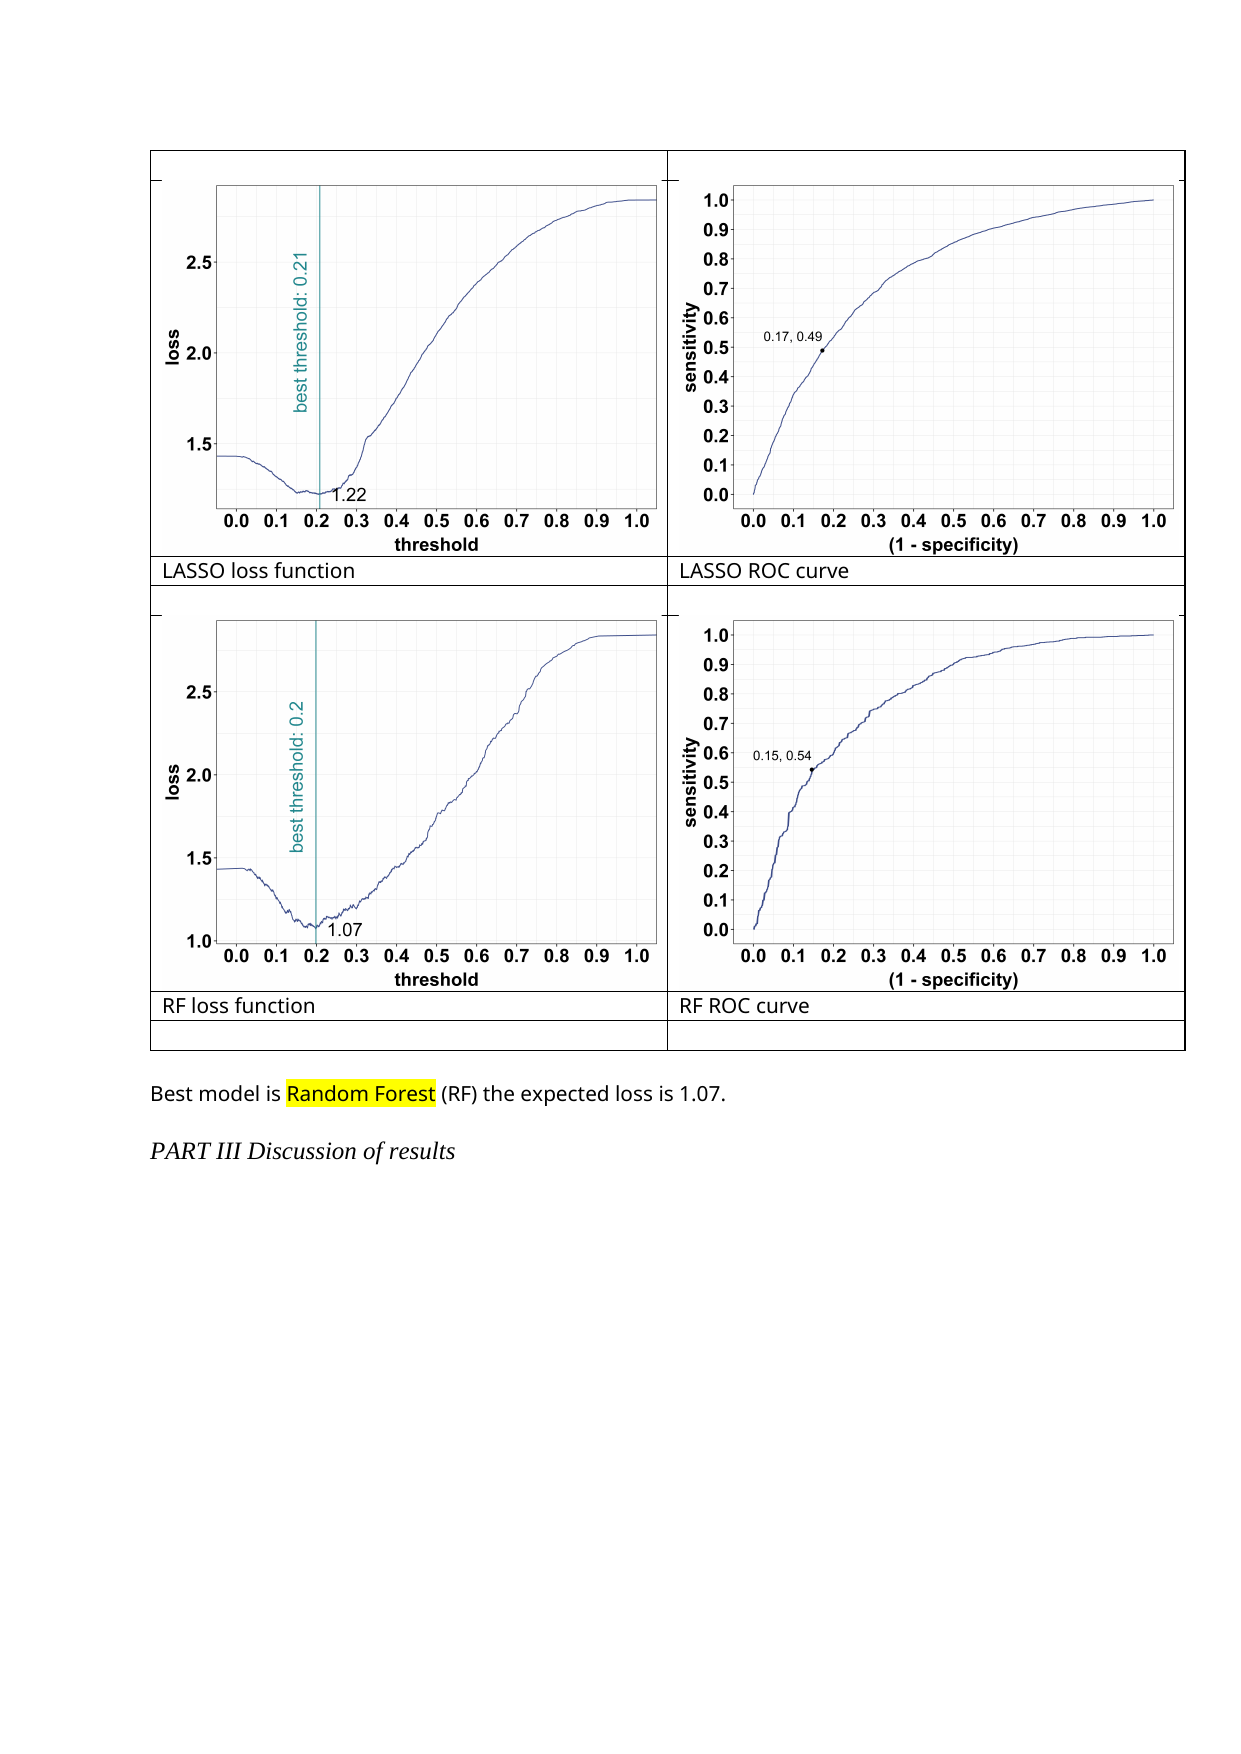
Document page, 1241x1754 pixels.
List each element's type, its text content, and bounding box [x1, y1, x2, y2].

table_cell [1179, 616, 1184, 991]
table_cell [151, 151, 667, 179]
table_cell [151, 1021, 667, 1049]
table_cell [662, 181, 667, 556]
text Best model is Random Forest (RF) the expected loss is 1.07. [150, 1079, 286, 1107]
picture [678, 615, 1179, 991]
table_cell [668, 1021, 1184, 1049]
table_cell [668, 586, 1184, 614]
table_cell [668, 181, 678, 556]
text PART III Discussion of results [150, 1136, 1090, 1164]
table_cell RF ROC curve [668, 992, 1184, 1020]
table_cell LASSO loss function [151, 557, 667, 585]
table_cell [151, 616, 161, 991]
picture [161, 615, 662, 991]
picture [678, 180, 1179, 556]
text Best model is Random Forest (RF) the expected loss is 1.07. [436, 1079, 1090, 1107]
table_cell [662, 616, 667, 991]
table_cell [151, 181, 161, 556]
table_cell RF loss function [151, 992, 667, 1020]
picture [161, 180, 662, 556]
table_cell [151, 586, 667, 614]
table_cell [1179, 181, 1184, 556]
table_cell [668, 151, 1184, 179]
table_cell [668, 616, 678, 991]
table_cell LASSO ROC curve [668, 557, 1184, 585]
